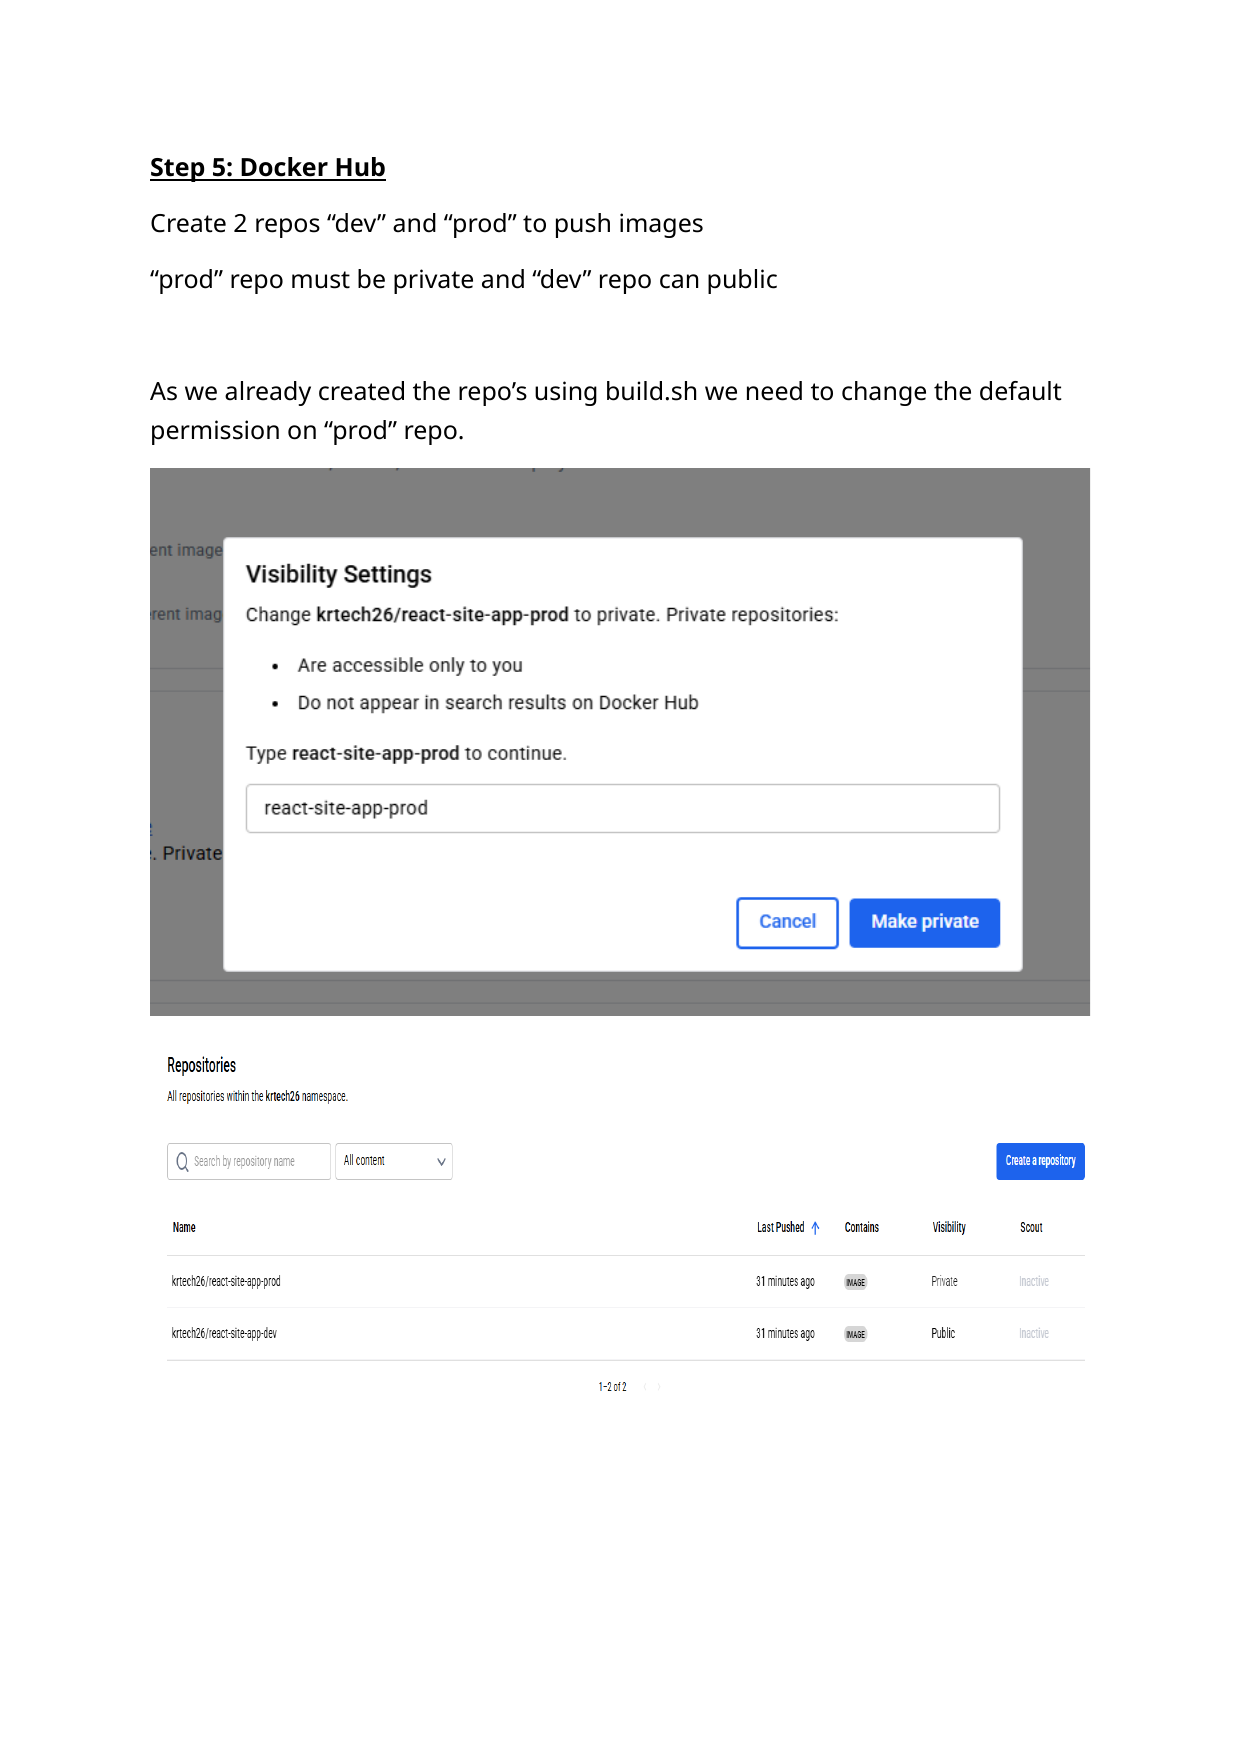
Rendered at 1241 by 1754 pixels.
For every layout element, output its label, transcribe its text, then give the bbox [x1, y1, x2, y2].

text Create 2 repos “dev” and “prod” to push images [150, 206, 1090, 240]
picture [150, 1037, 1091, 1399]
text As we already created the repo’s using build.sh we need to change the default permission on “prod” repo. [150, 373, 1090, 447]
picture [150, 468, 1091, 1016]
text “prod” repo must be private and “dev” repo can public [150, 262, 1090, 296]
text Step 5: Docker Hub [150, 150, 1090, 184]
